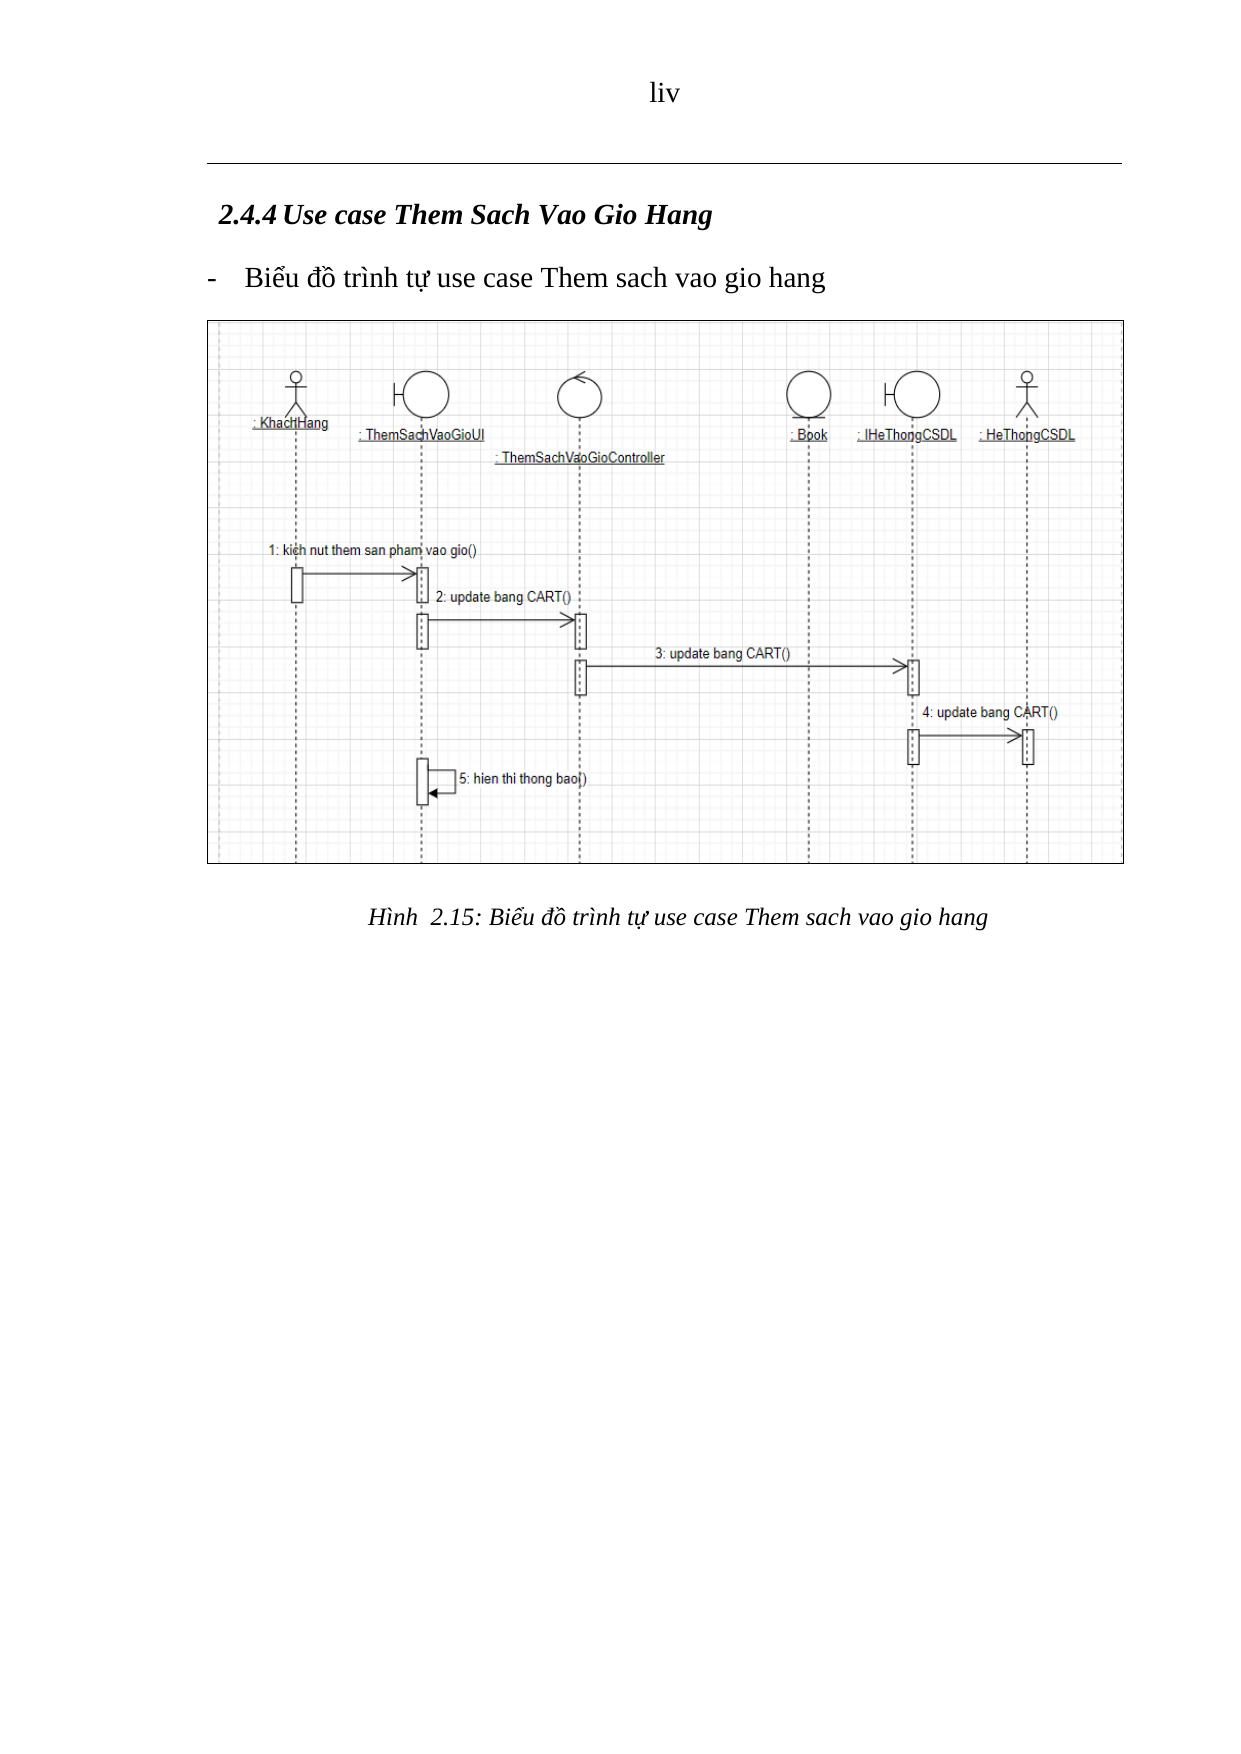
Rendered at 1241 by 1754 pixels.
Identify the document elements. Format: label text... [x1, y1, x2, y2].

subtitle Use case Them Sach Vao Gio Hang [218, 197, 1122, 231]
picture [208, 321, 1123, 863]
list Biểu đồ trình tự use case Them sach vao gio hang [207, 260, 1122, 294]
